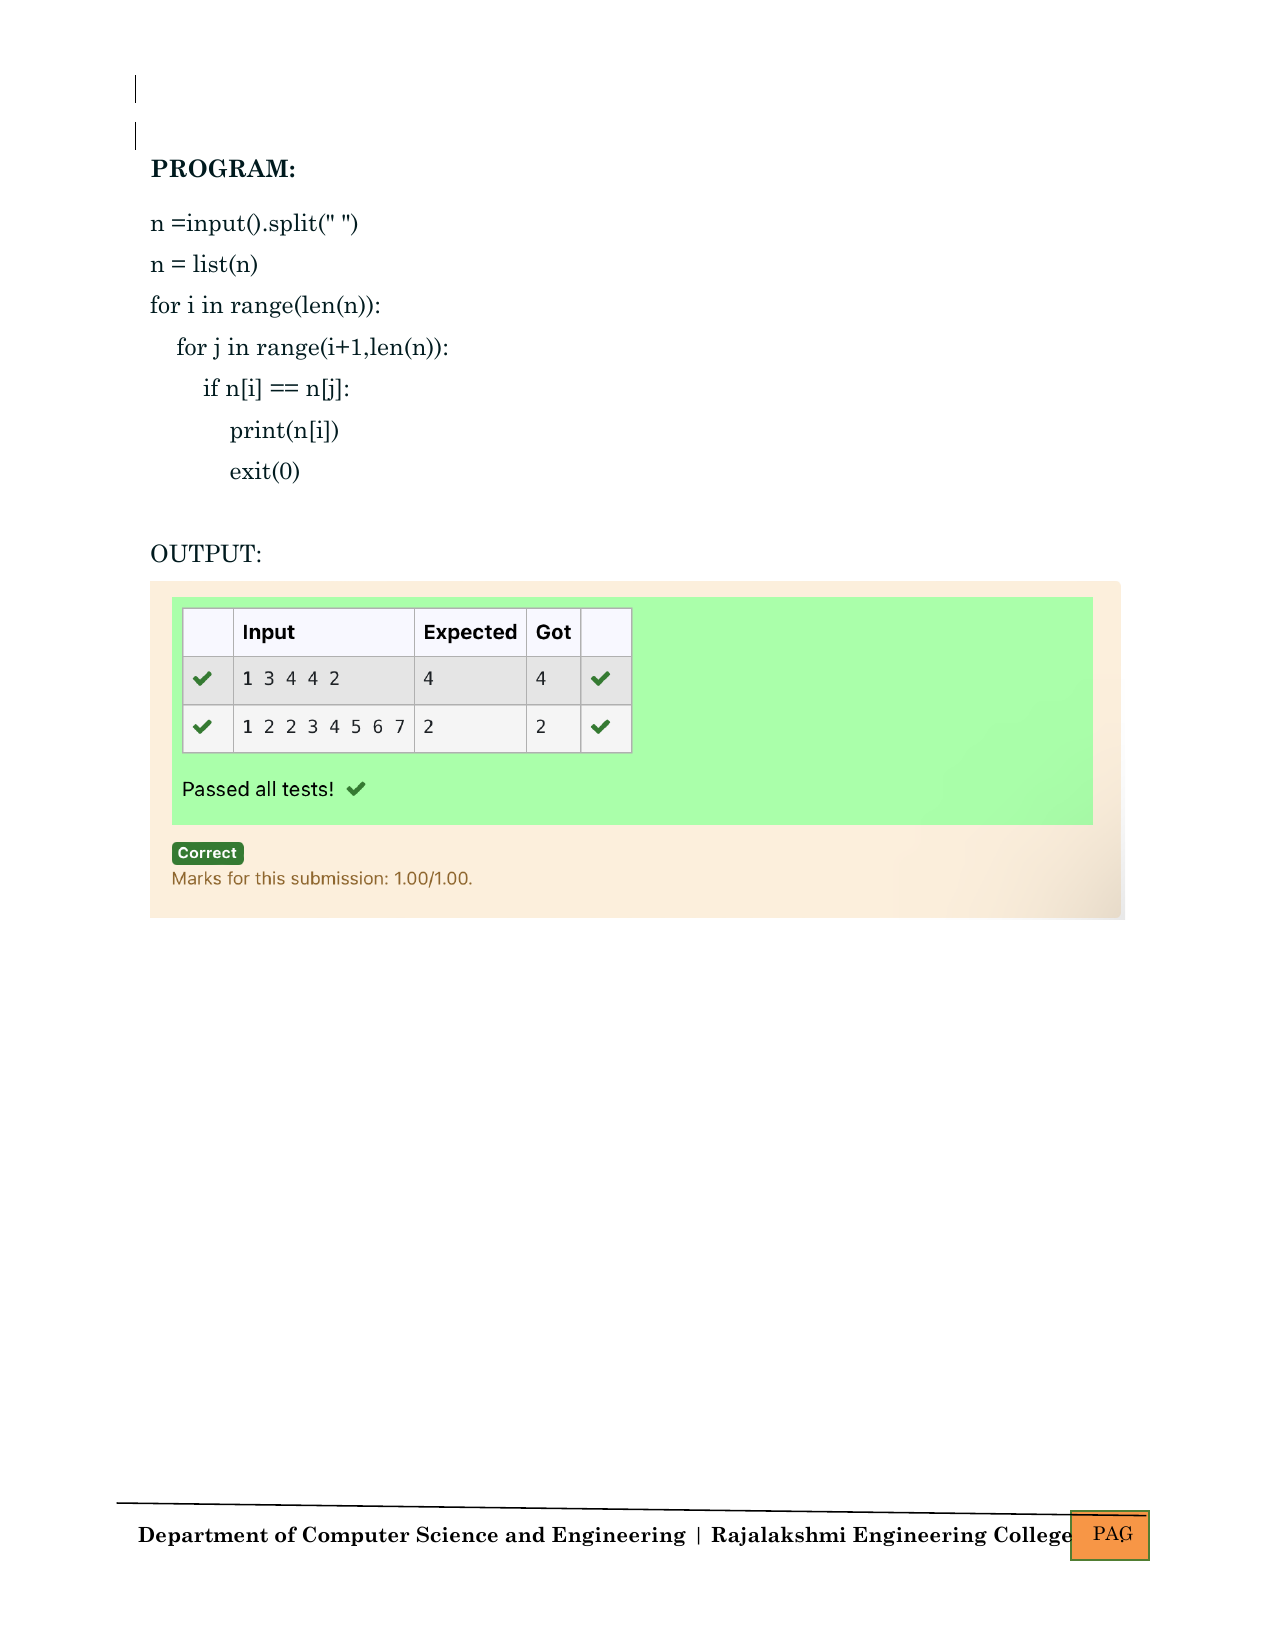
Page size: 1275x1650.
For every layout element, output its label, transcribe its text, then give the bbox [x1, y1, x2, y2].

text for i in range(len(n)): [150, 290, 1125, 319]
text for j in range(i+1,len(n)): [150, 332, 1125, 361]
picture [150, 579, 1125, 920]
text exit(0) [150, 456, 1125, 484]
text n =input().split(" ") [150, 208, 1125, 236]
text print(n[i]) [150, 414, 1125, 443]
text n = list(n) [150, 249, 1125, 278]
text if n[i] == n[j]: [150, 373, 1125, 402]
text OUTPUT: [150, 538, 1125, 567]
text PROGRAM: [150, 154, 1125, 183]
